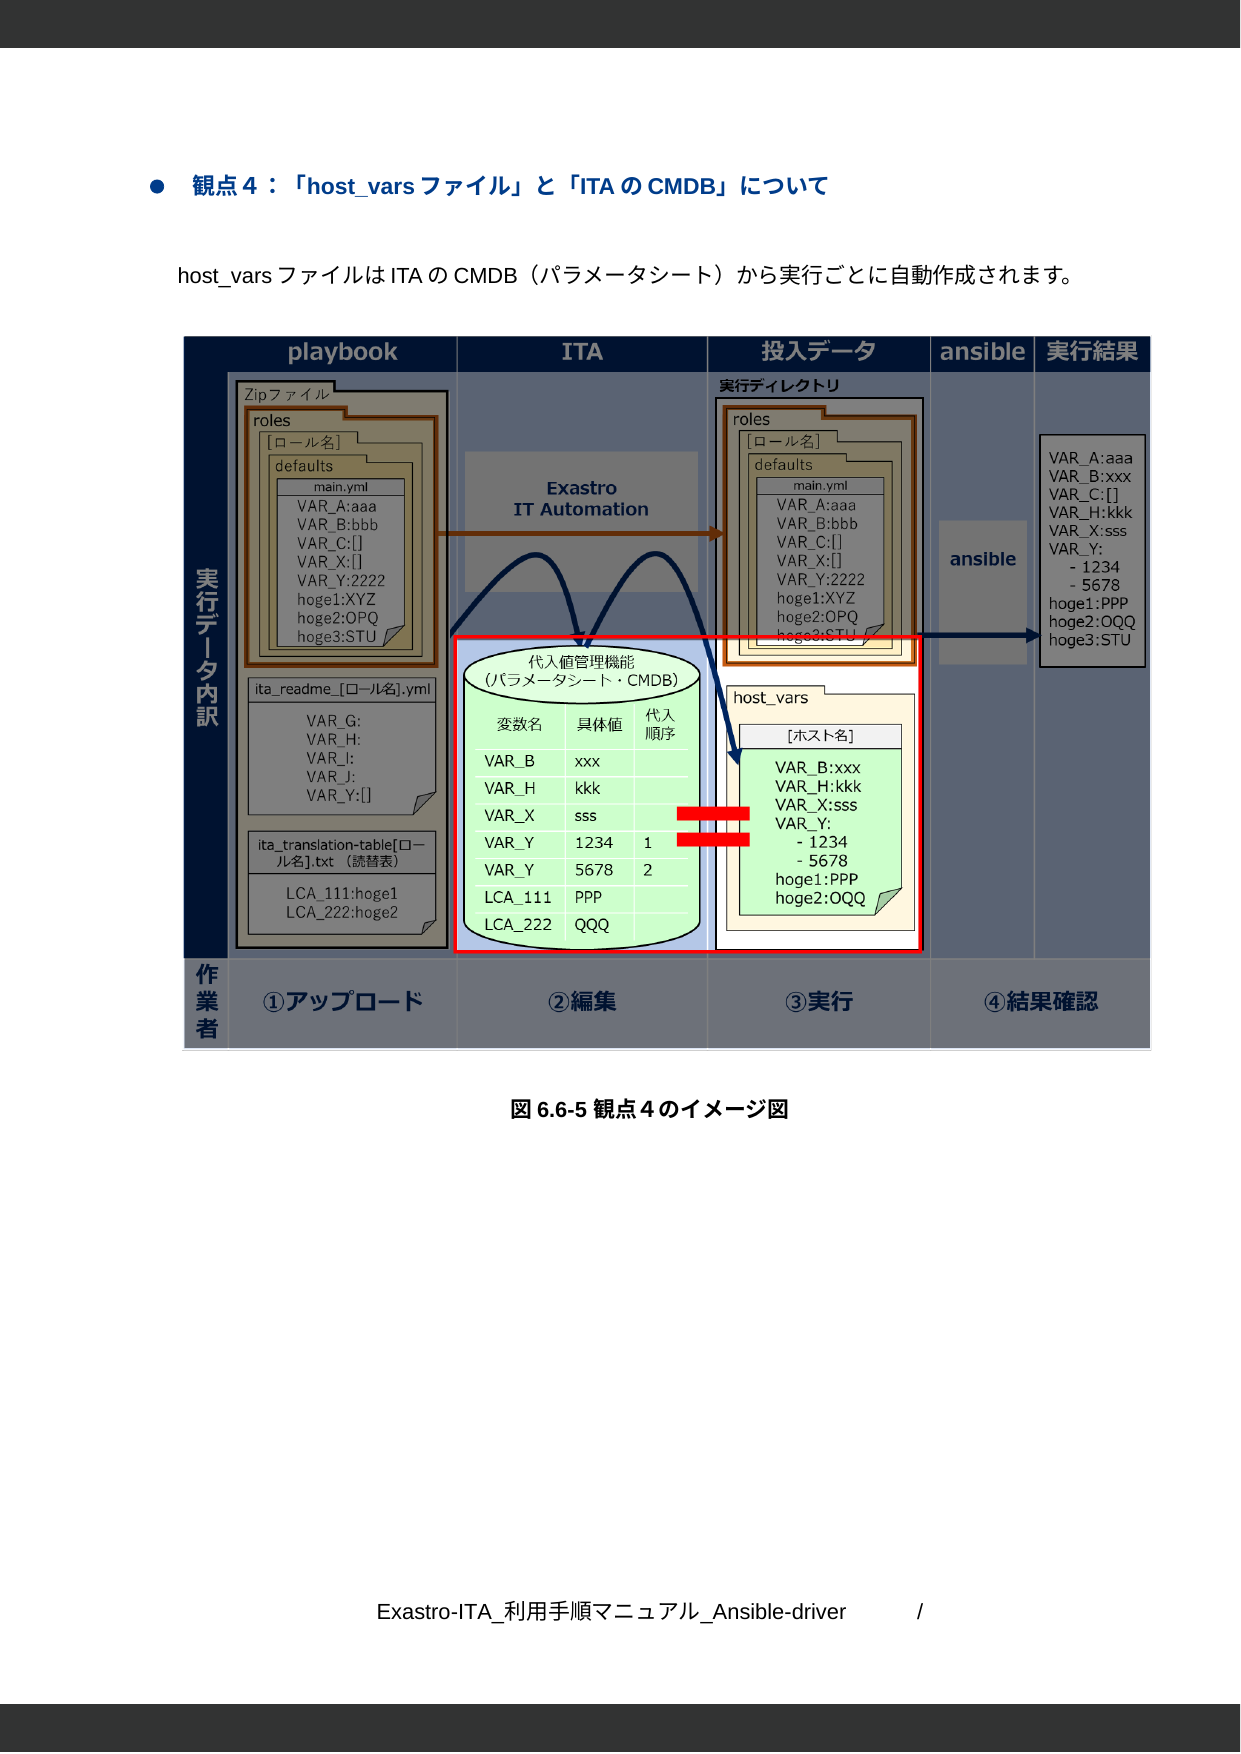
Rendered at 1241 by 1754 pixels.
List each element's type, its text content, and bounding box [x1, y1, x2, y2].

text host_varsファイルはITAのCMDB（パラメータシート）から実行ごとに自動作成されます。 [177, 244, 1152, 304]
picture [177, 333, 1152, 1060]
text 図 6.6-5 観点４のイメージ図 [148, 1078, 1152, 1138]
picture [0, 0, 1241, 48]
picture [0, 1704, 1241, 1752]
list 観点４：「host_varsファイル」と「ITAのCMDB」について [148, 155, 1152, 214]
